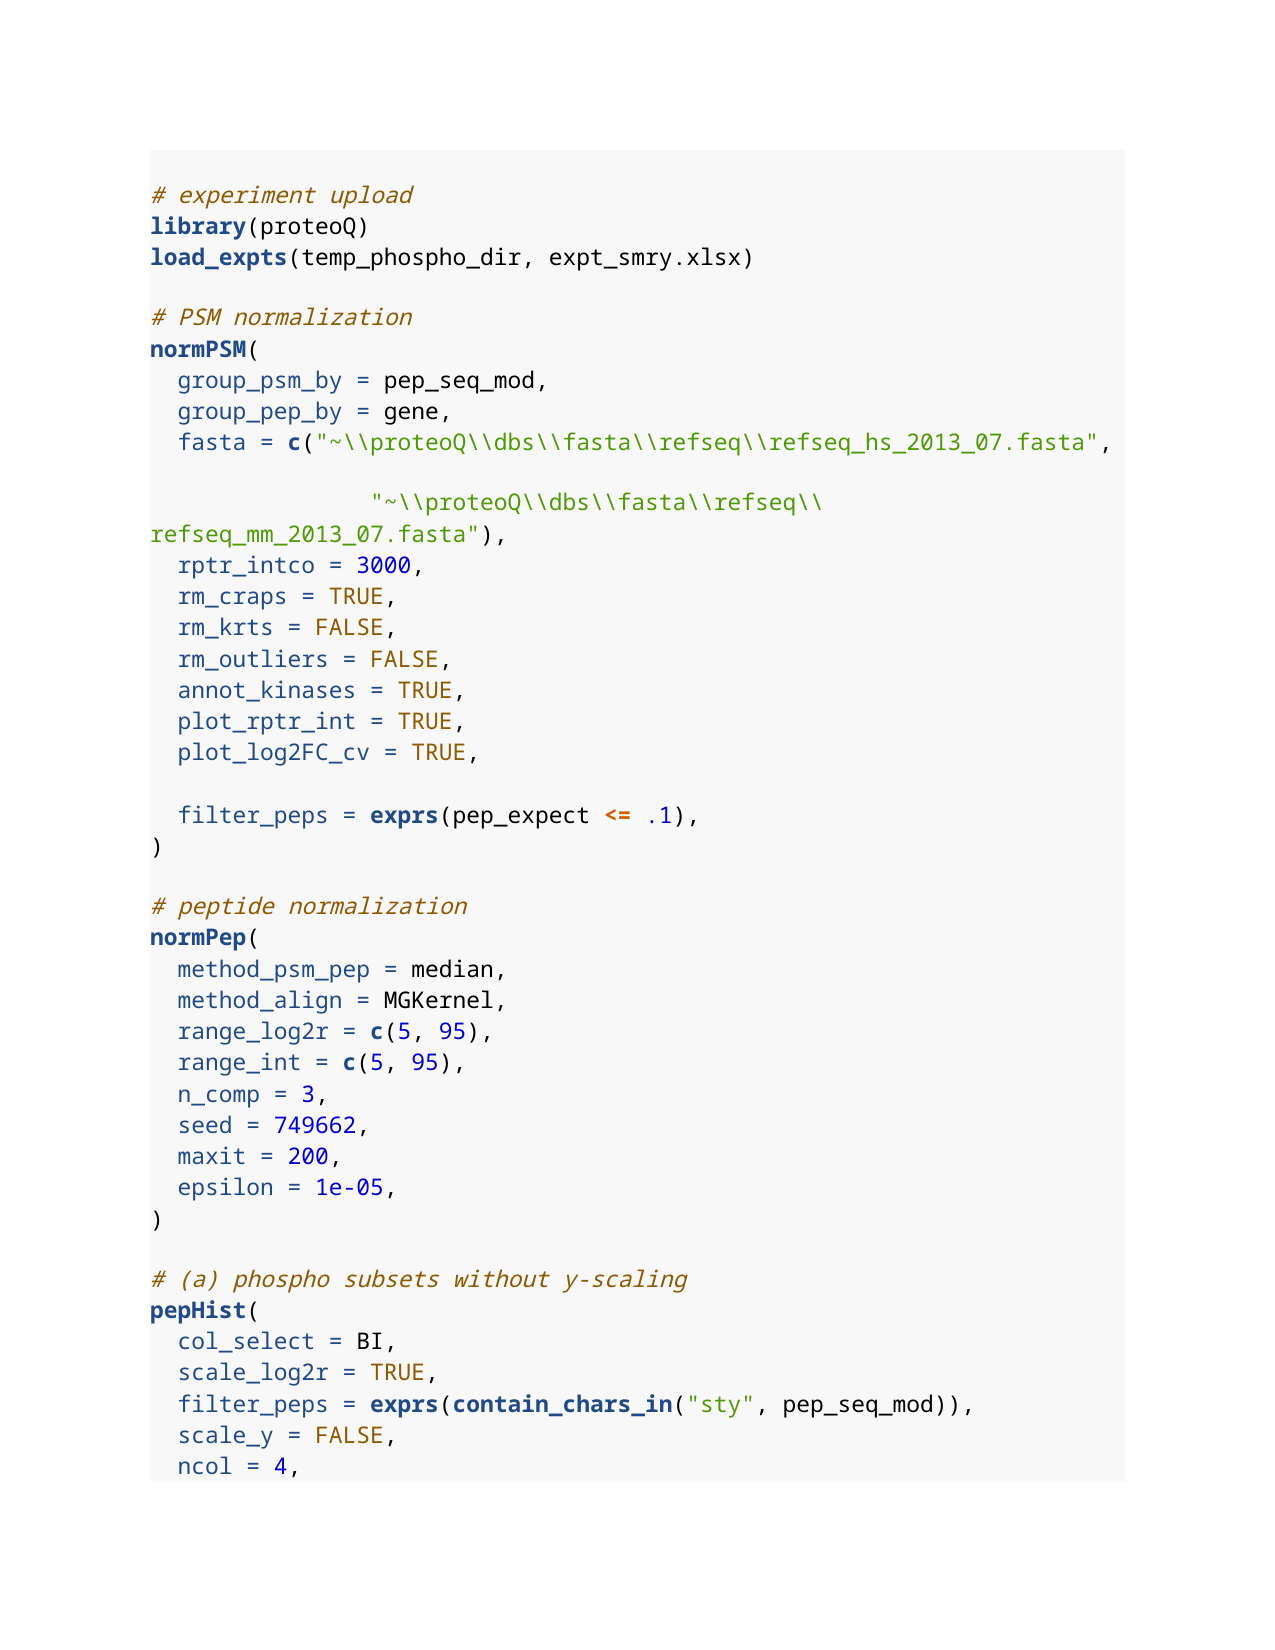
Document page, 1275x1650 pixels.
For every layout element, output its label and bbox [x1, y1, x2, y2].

text [150, 150, 1125, 1481]
